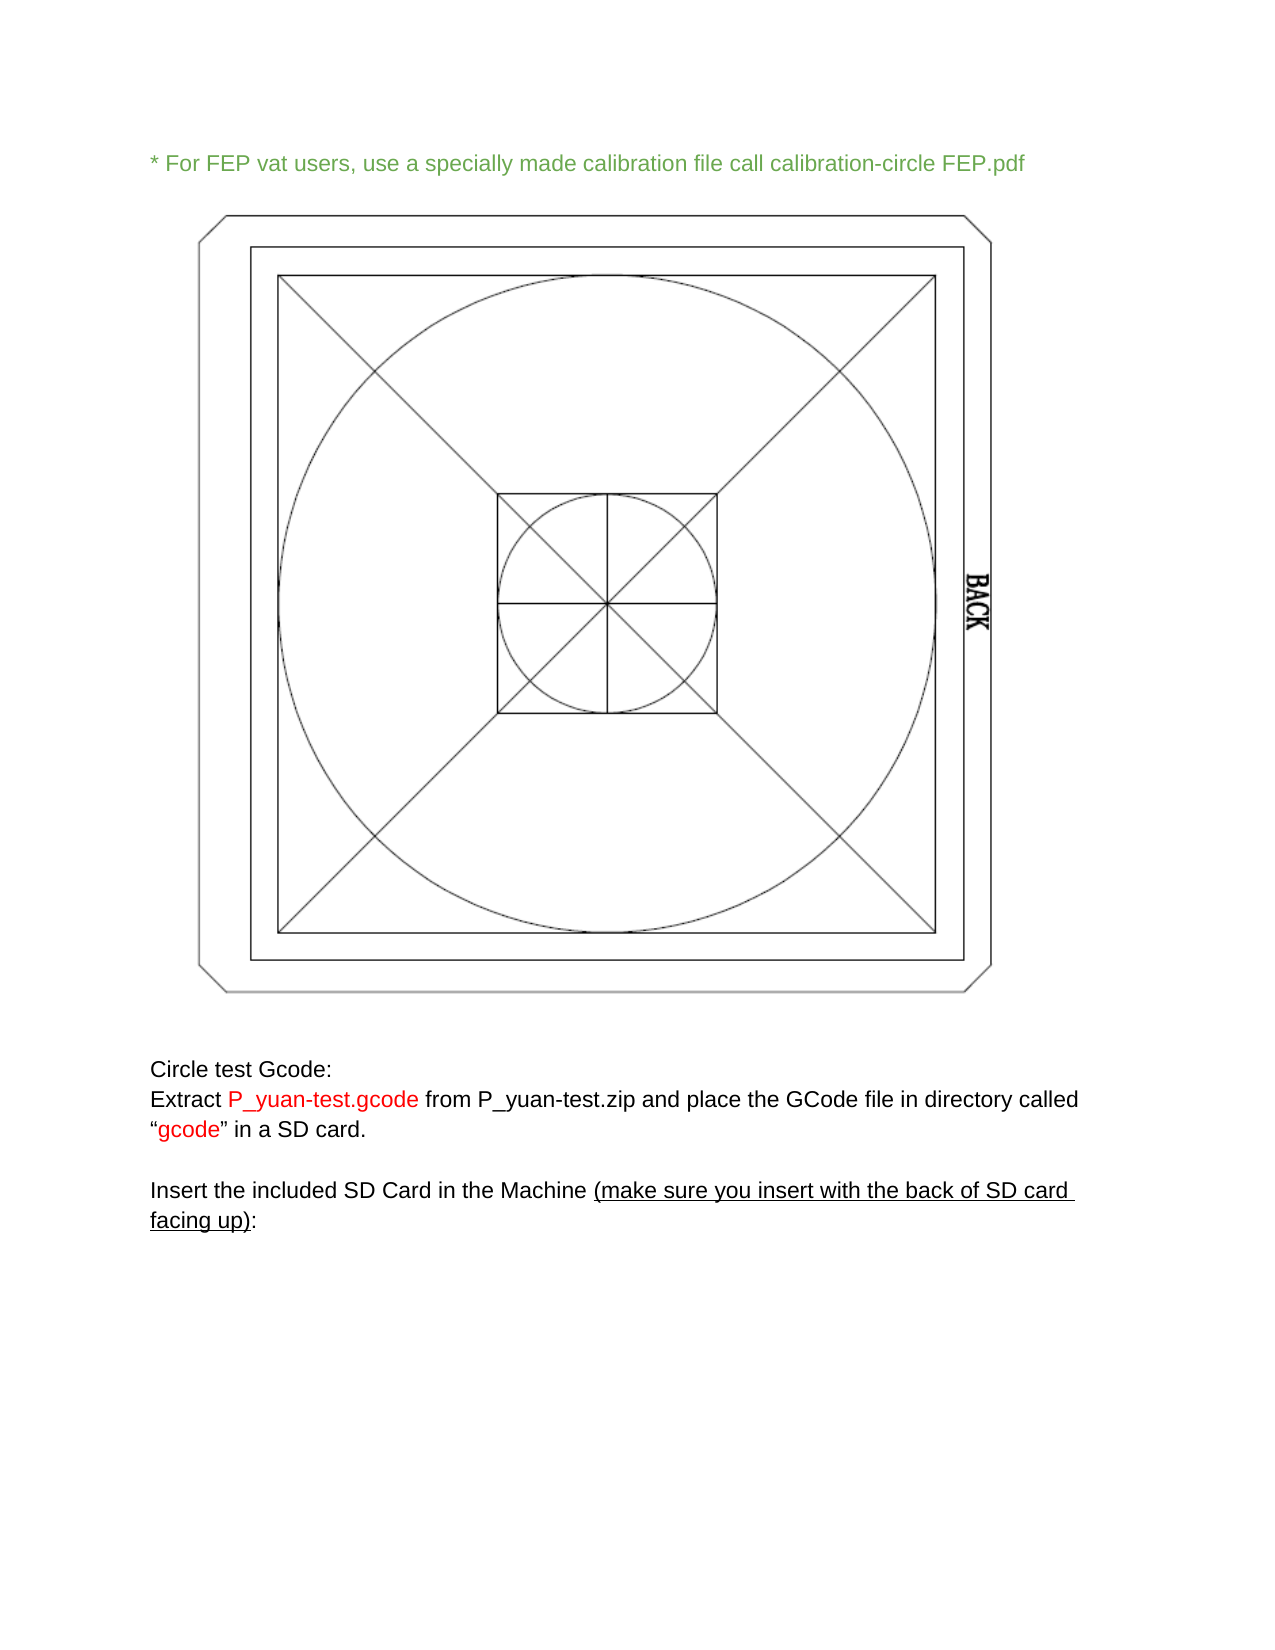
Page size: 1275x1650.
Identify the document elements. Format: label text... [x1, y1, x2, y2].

text * For FEP vat users, use a specially made calibration file call calibration-circle FEP.pdf [150, 150, 1125, 176]
text Extract P_yuan-test.gcode from P_yuan-test.zip and place the GCode file in directory called “gcode” in a SD card. [150, 1086, 1125, 1143]
text Circle test Gcode: [150, 1056, 1125, 1082]
text Insert the included SD Card in the Machine (make sure you insert with the back of SD card facing up): [150, 1177, 1125, 1233]
picture [150, 180, 1125, 1022]
